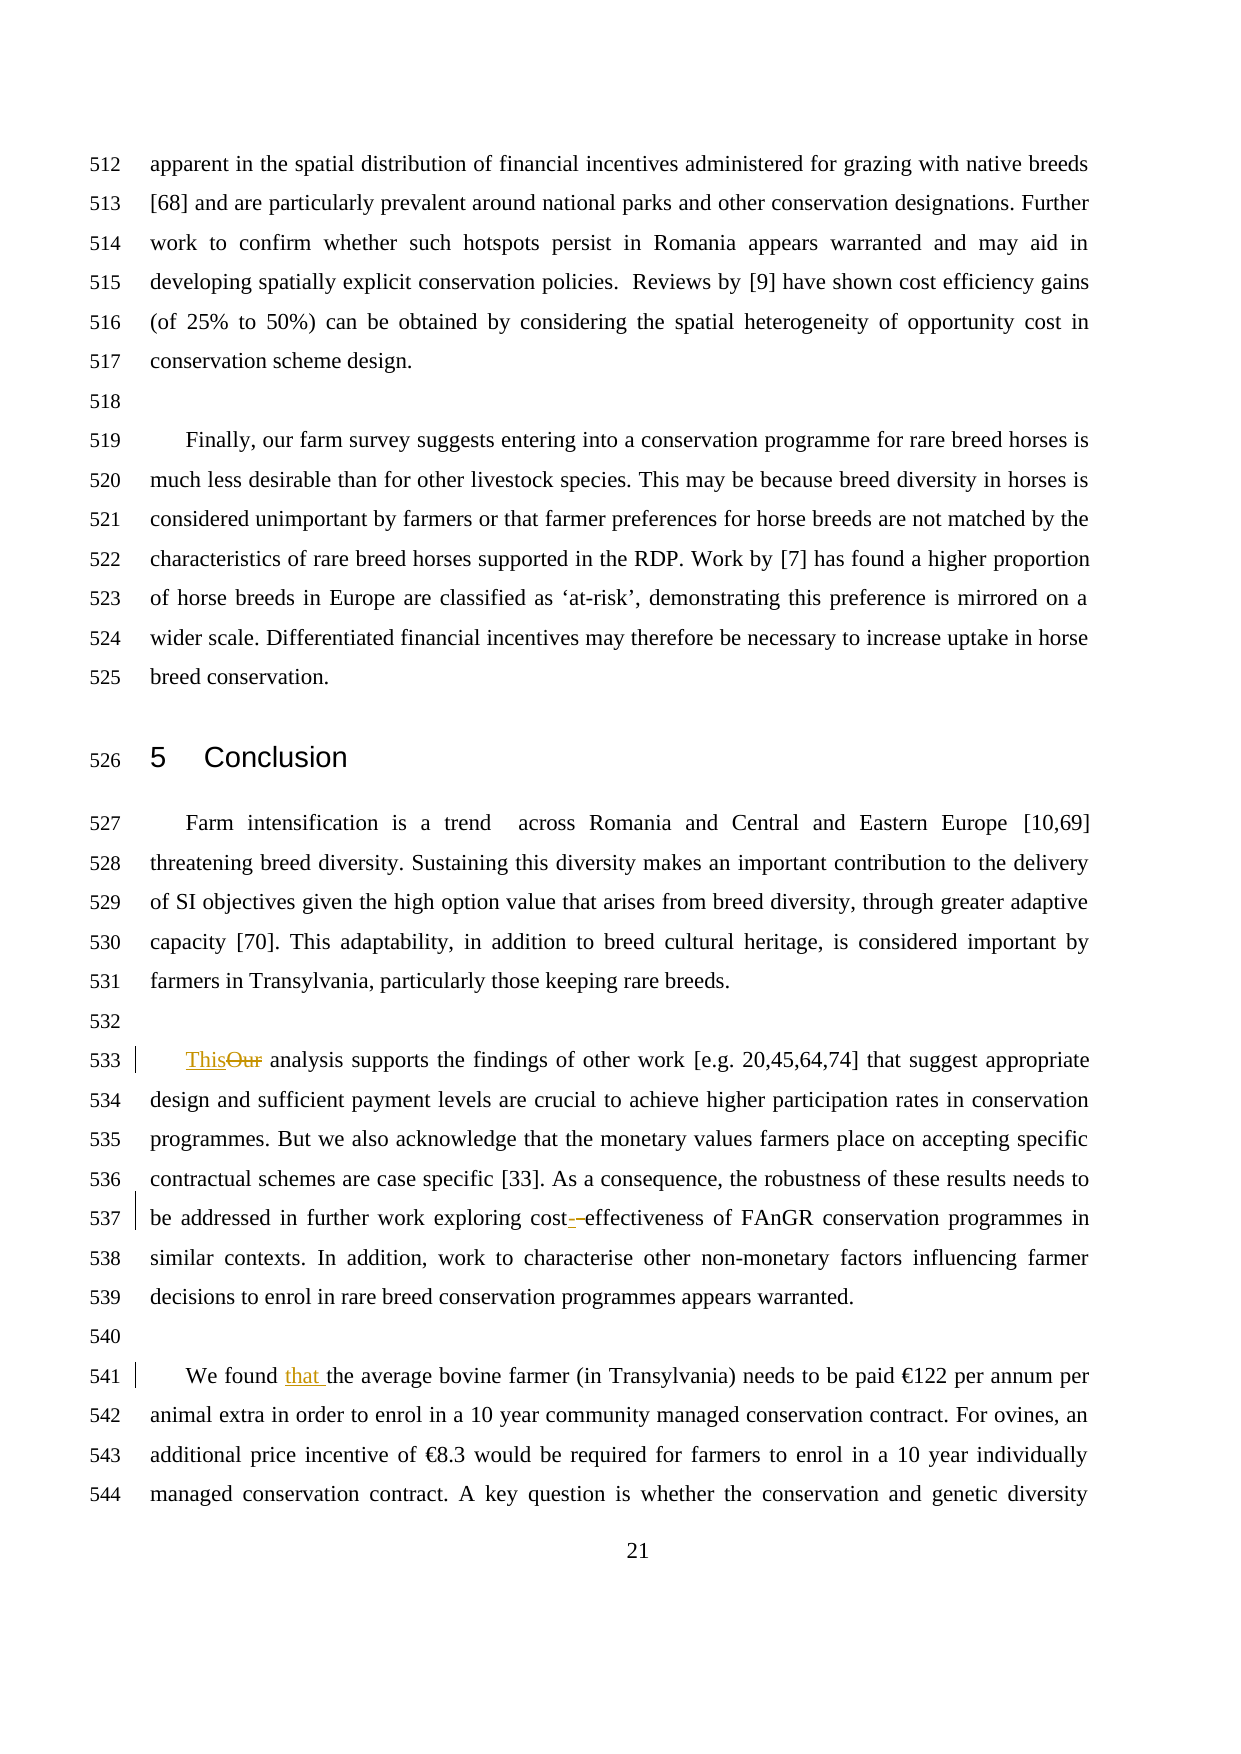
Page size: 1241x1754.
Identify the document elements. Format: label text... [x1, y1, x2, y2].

text analysis supports the findings of other work [e.g. 20,45,64,74] that suggest appropriate design and sufficient payment levels are crucial to achieve higher participation rates in conservation programmes. But we also acknowledge that the monetary values farmers place on accepting specific contractual schemes are case specific [33]. As a consequence, the robustness of these results needs to be addressed in further work exploring costeffectiveness of FAnGR conservation programmes in similar contexts. In addition, work to characterise other non-monetary factors influencing farmer decisions to enrol in rare breed conservation programmes appears warranted. [150, 1046, 1090, 1309]
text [150, 1362, 1090, 1507]
text Farm intensification is a trend across Romania and Central and Eastern Europe [10,69] threatening breed diversity. Sustaining this diversity makes an important contribution to the delivery of SI objectives given the high option value that arises from breed diversity, through greater adaptive capacity [70]. This adaptability, in addition to breed cultural heritage, is considered important by farmers in Transylvania, particularly those keeping rare breeds. [150, 809, 1090, 993]
text Finally, our farm survey suggests entering into a conservation programme for rare breed horses is much less desirable than for other livestock species. This may be because breed diversity in horses is considered unimportant by farmers or that farmer preferences for horse breeds are not matched by the characteristics of rare breed horses supported in the RDP. Work by [7] has found a higher proportion of horse breeds in Europe are classified as ‘at-risk’, demonstrating this preference is mirrored on a wider scale. Differentiated financial incentives may therefore be necessary to increase uptake in horse breed conservation. [150, 426, 1090, 689]
subtitle Conclusion [150, 740, 1090, 774]
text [150, 150, 1090, 374]
